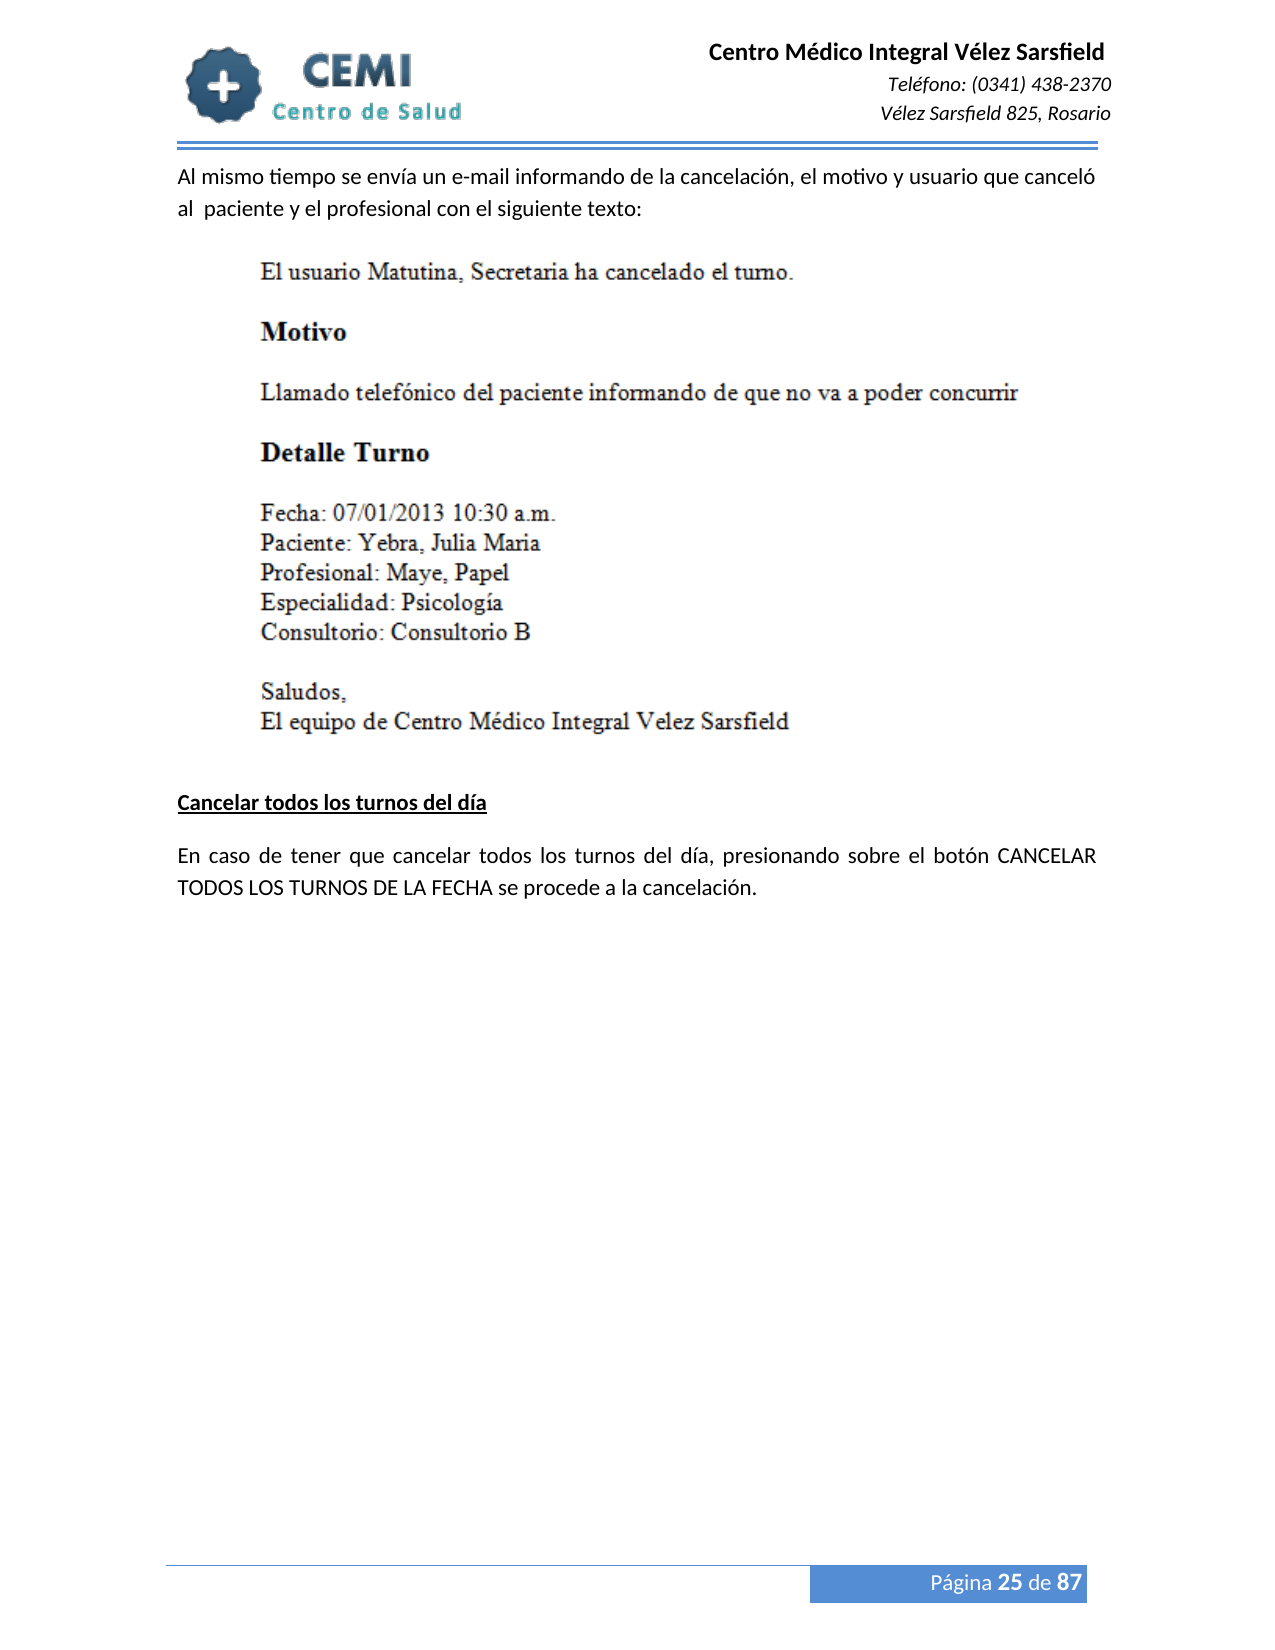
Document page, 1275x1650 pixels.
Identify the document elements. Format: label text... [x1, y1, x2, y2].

text En caso de tener que cancelar todos los turnos del día, presionando sobre el botón CANCELAR TODOS LOS TURNOS DE LA FECHA se procede a la cancelación. [177, 841, 1098, 901]
picture [251, 247, 1059, 764]
text Cancelar todos los turnos del día [177, 788, 1098, 816]
text Al mismo tiempo se envía un e-mail informando de la cancelación, el motivo y usuario que canceló al paciente y el profesional con el siguiente texto: [177, 162, 1098, 222]
picture [177, 29, 469, 141]
